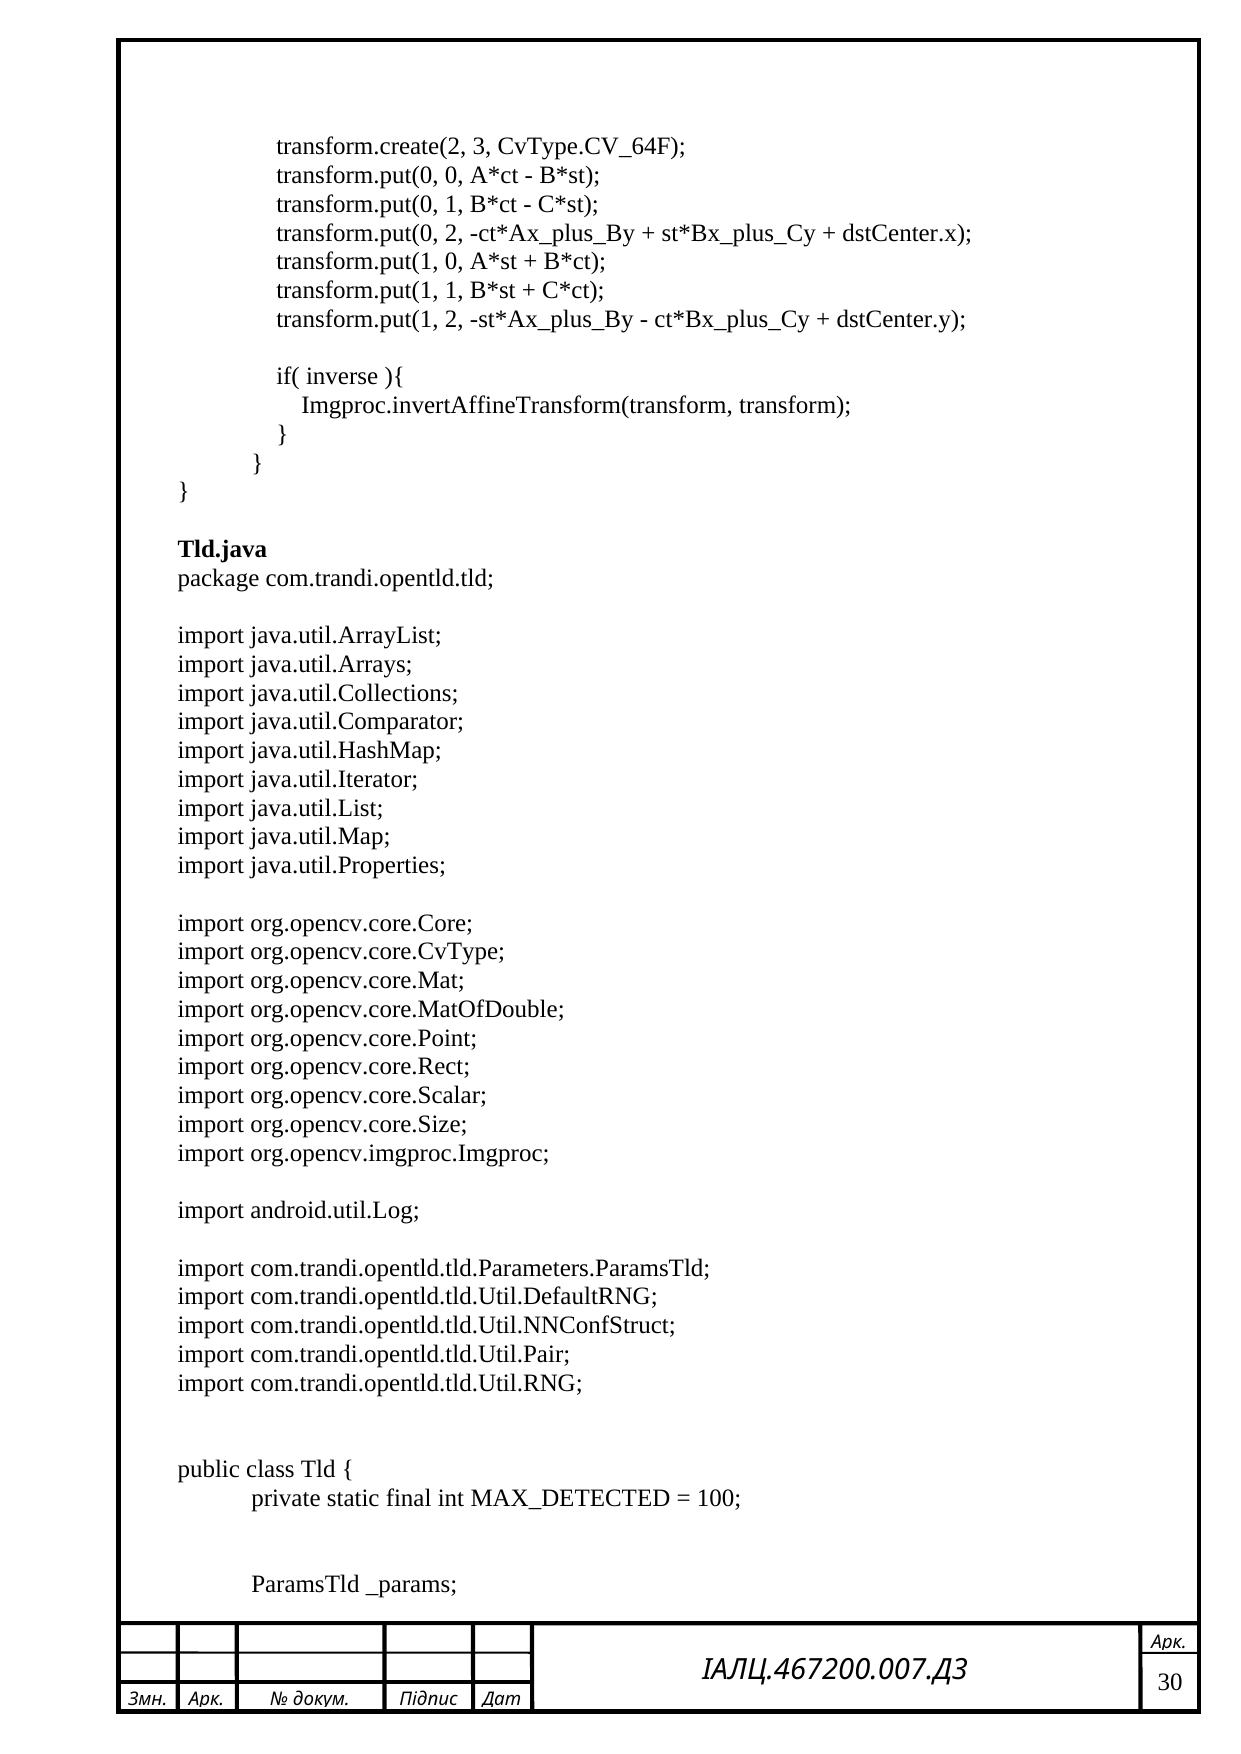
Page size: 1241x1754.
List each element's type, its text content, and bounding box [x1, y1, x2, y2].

text transform.put(0, 0, A*ct - B*st); [177, 160, 1152, 189]
text ParamsTld _params; [177, 1569, 1152, 1598]
text import java.util.Iterator; [177, 764, 1152, 793]
text transform.create(2, 3, CvType.CV_64F); [177, 131, 1152, 160]
text transform.put(1, 2, -st*Ax_plus_By - ct*Bx_plus_Cy + dstCenter.y); [177, 304, 1152, 333]
text } [177, 476, 1152, 505]
text import com.trandi.opentld.tld.Util.Pair; [177, 1339, 1152, 1368]
text import java.util.List; [177, 793, 1152, 821]
text import android.util.Log; [177, 1195, 1152, 1224]
text transform.put(0, 2, -ct*Ax_plus_By + st*Bx_plus_Cy + dstCenter.x); [177, 218, 1152, 246]
text } [177, 448, 1152, 476]
text Tld.java [177, 534, 1152, 563]
text import org.opencv.core.Size; [177, 1109, 1152, 1138]
text public class Tld { [177, 1454, 1152, 1483]
text import org.opencv.core.Scalar; [177, 1080, 1152, 1109]
text import com.trandi.opentld.tld.Util.NNConfStruct; [177, 1310, 1152, 1339]
text package com.trandi.opentld.tld; [177, 563, 1152, 591]
text import com.trandi.opentld.tld.Parameters.ParamsTld; [177, 1253, 1152, 1281]
text import com.trandi.opentld.tld.Util.DefaultRNG; [177, 1281, 1152, 1310]
text transform.put(0, 1, B*ct - C*st); [177, 189, 1152, 218]
text import java.util.Collections; [177, 678, 1152, 706]
text import org.opencv.core.CvType; [177, 936, 1152, 965]
text } [177, 419, 1152, 448]
text import org.opencv.core.Rect; [177, 1051, 1152, 1080]
text import org.opencv.core.Mat; [177, 965, 1152, 994]
text import org.opencv.imgproc.Imgproc; [177, 1138, 1152, 1166]
text private static final int MAX_DETECTED = 100; [177, 1483, 1152, 1511]
text import java.util.Arrays; [177, 649, 1152, 678]
text import java.util.HashMap; [177, 735, 1152, 764]
text import java.util.Properties; [177, 850, 1152, 879]
text import java.util.Map; [177, 821, 1152, 850]
text import java.util.Comparator; [177, 706, 1152, 735]
text import org.opencv.core.Point; [177, 1023, 1152, 1051]
text Imgproc.invertAffineTransform(transform, transform); [177, 390, 1152, 419]
text transform.put(1, 1, B*st + C*ct); [177, 275, 1152, 304]
text import org.opencv.core.Core; [177, 908, 1152, 936]
text import java.util.ArrayList; [177, 620, 1152, 649]
text if( inverse ){ [177, 361, 1152, 390]
text import org.opencv.core.MatOfDouble; [177, 994, 1152, 1023]
text import com.trandi.opentld.tld.Util.RNG; [177, 1368, 1152, 1396]
text transform.put(1, 0, A*st + B*ct); [177, 246, 1152, 275]
